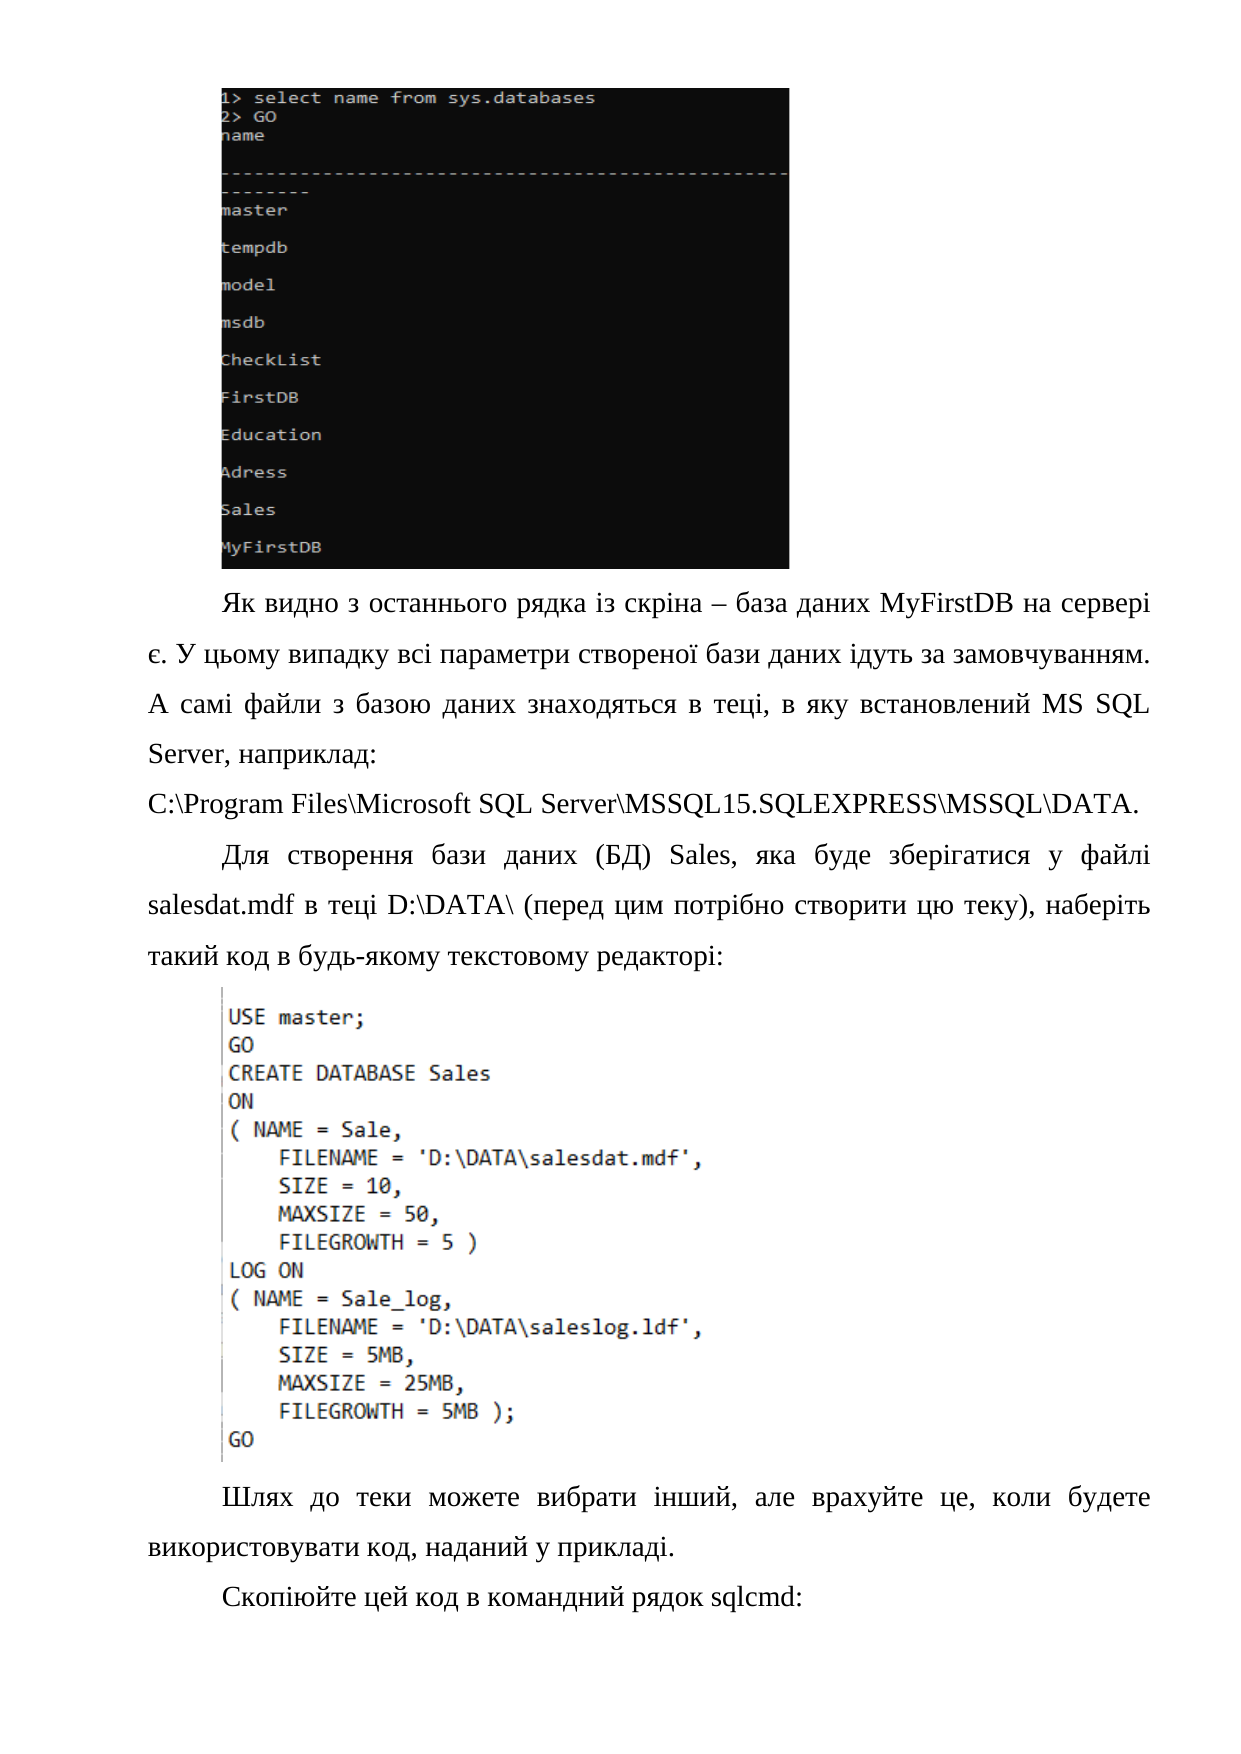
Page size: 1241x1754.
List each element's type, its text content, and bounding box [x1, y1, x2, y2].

text Для створення бази даних (БД) Sales, яка буде зберігатися у файлі salesdat.mdf в теці D:\DATA\ (перед цим потрібно створити цю теку), наберіть такий код в будь-якому текстовому редакторі: [148, 837, 1152, 971]
picture [221, 987, 781, 1462]
text Як видно з останнього рядка із скріна – база даних MyFirstDB на сервері є. У цьому випадку всі параметри створеної бази даних ідуть за замовчуванням. А самі файли з базою даних знаходяться в теці, в яку встановлений MS SQL Server, наприклад: [148, 585, 1152, 770]
picture [221, 88, 790, 569]
text Шлях до теки можете вибрати інший, але врахуйте це, коли будете використовувати код, наданий у прикладі. [148, 1479, 1152, 1562]
text Скопіюйте цей код в командний рядок sqlcmd: [148, 1579, 1152, 1613]
text C:\Program Files\Microsoft SQL Server\MSSQL15.SQLEXPRESS\MSSQL\DATA. [148, 787, 1152, 820]
